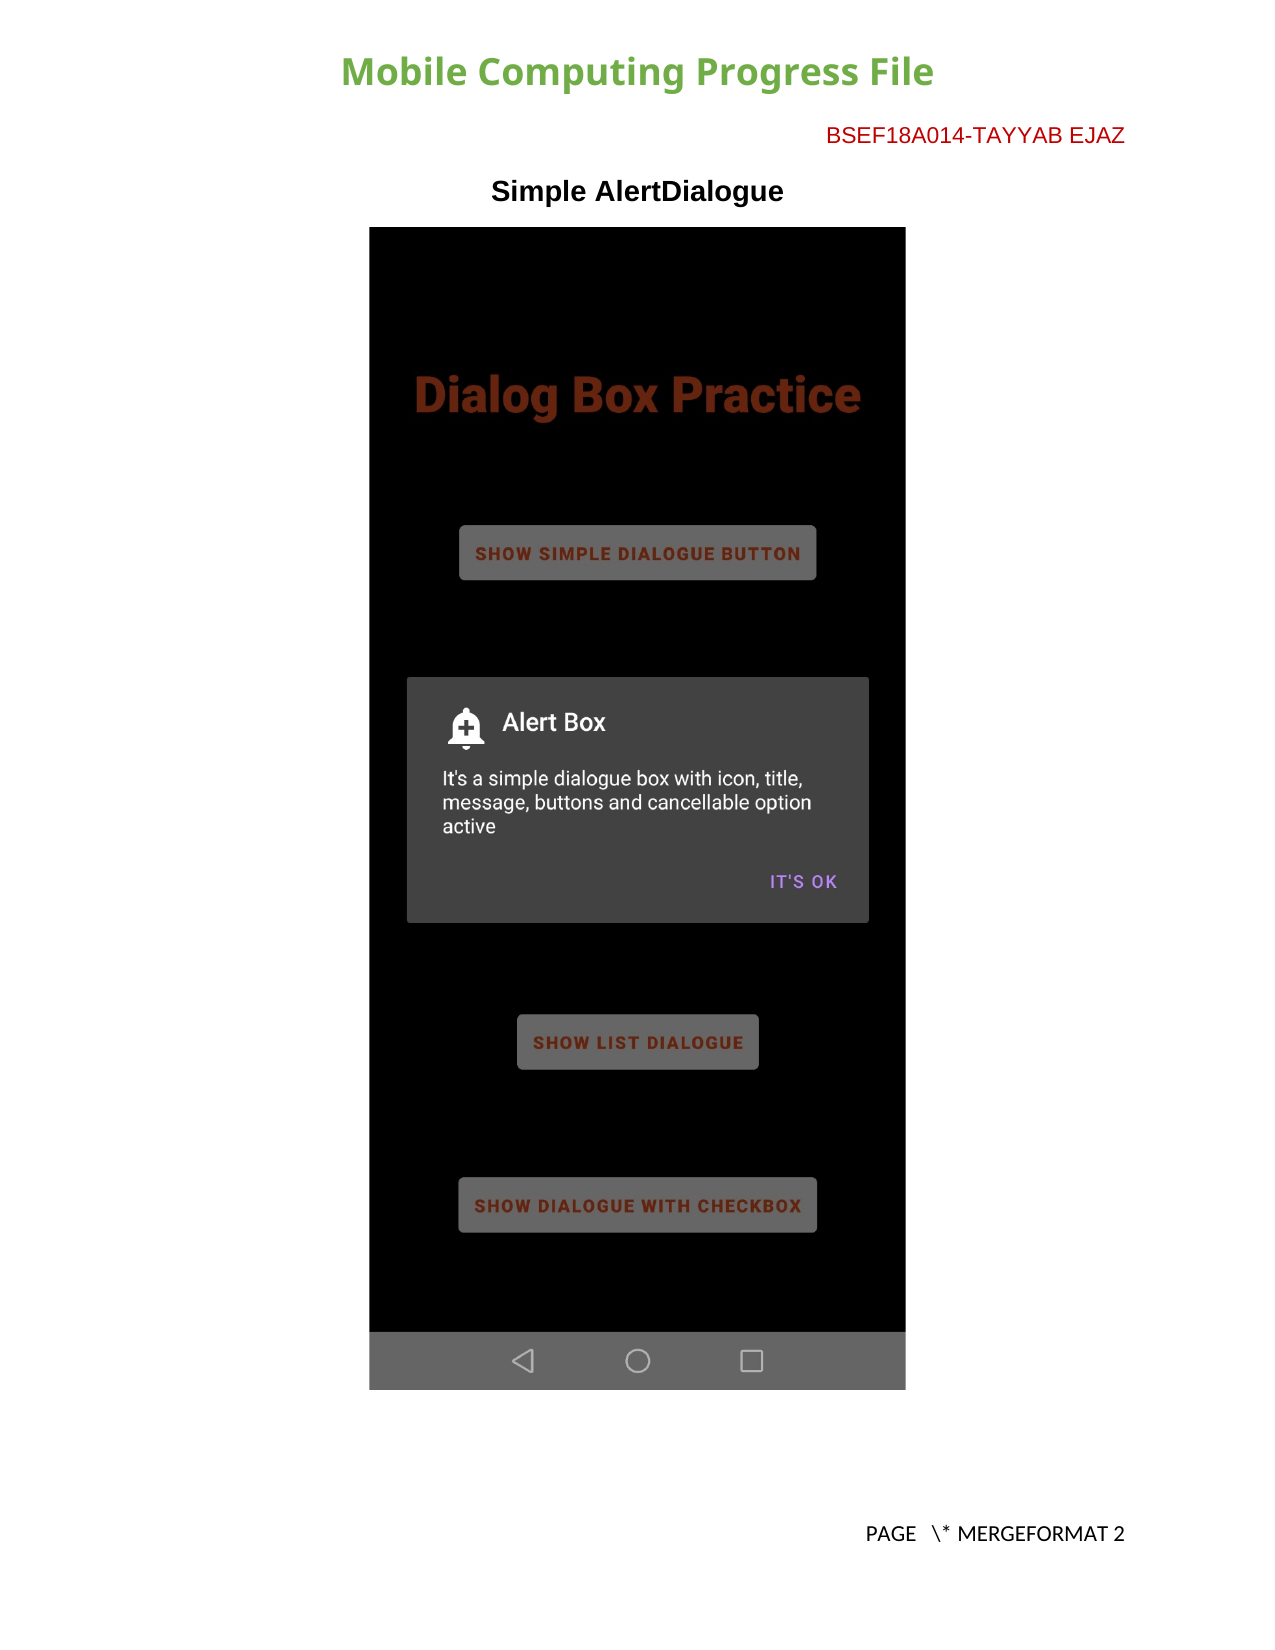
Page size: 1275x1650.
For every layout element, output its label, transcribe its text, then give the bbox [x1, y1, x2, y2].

text Simple AlertDialogue [150, 174, 1125, 208]
picture [369, 227, 906, 1390]
